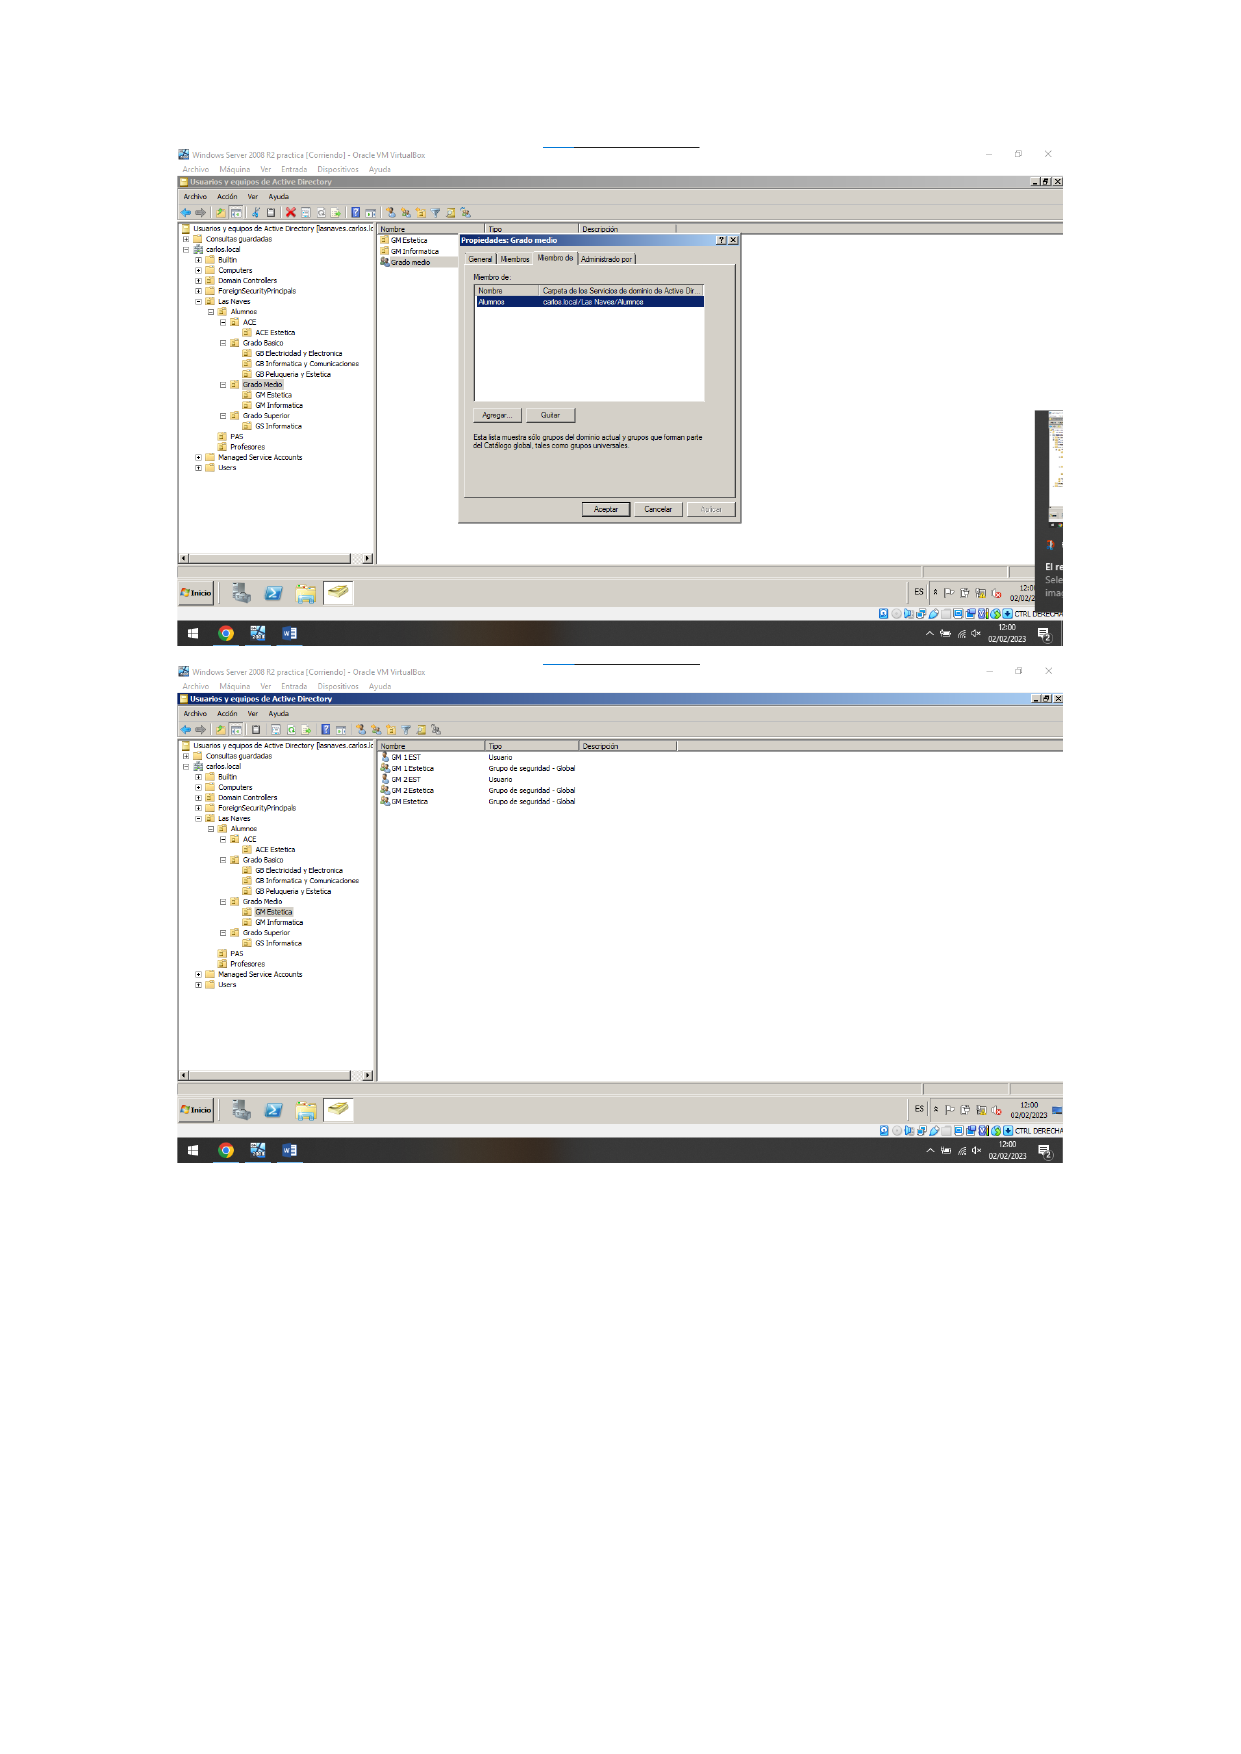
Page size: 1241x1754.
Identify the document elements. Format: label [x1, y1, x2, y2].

picture [177, 147, 1063, 646]
picture [177, 664, 1063, 1163]
